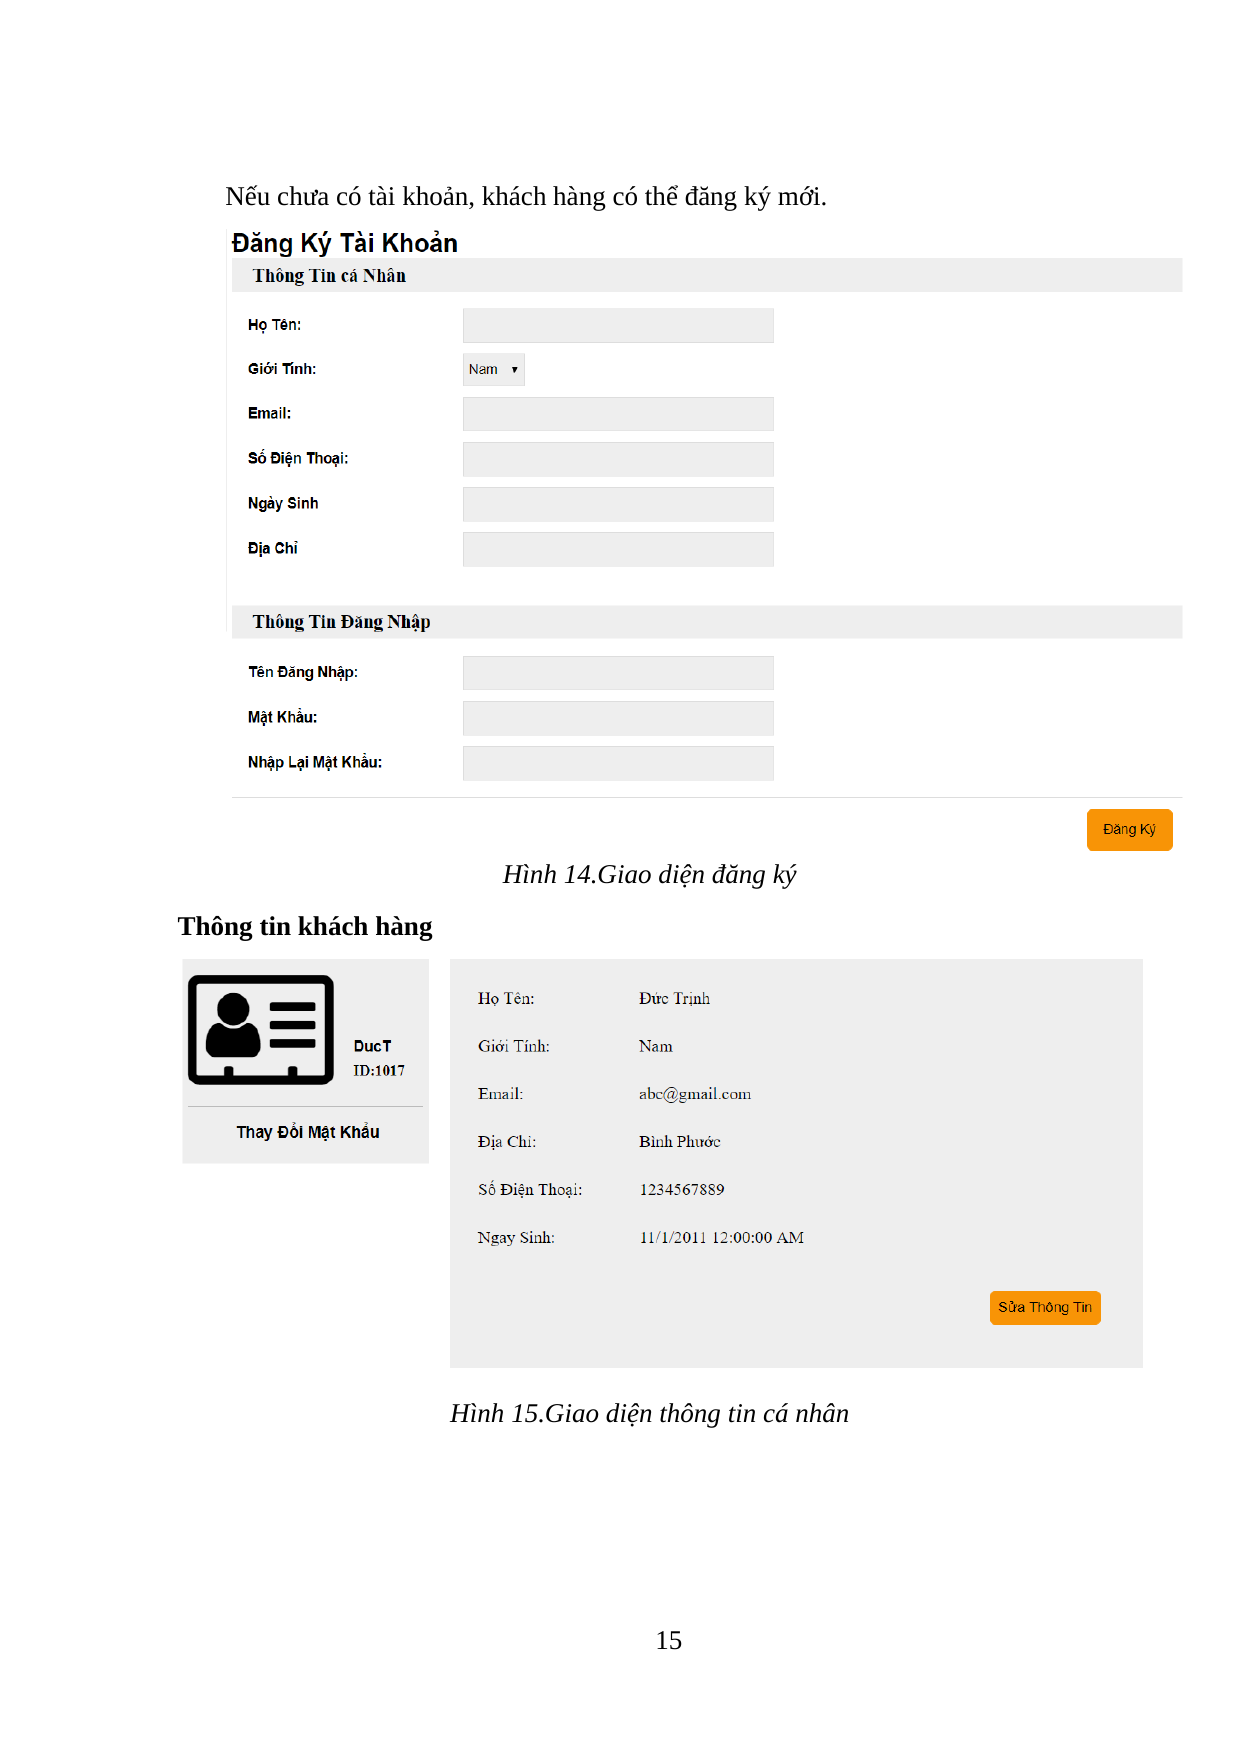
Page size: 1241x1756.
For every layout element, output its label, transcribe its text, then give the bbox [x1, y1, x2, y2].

text Hình 14.Giao diện đăng ký [177, 858, 1122, 889]
picture [177, 941, 1177, 1398]
text Nếu chưa có tài khoản, khách hàng có thể đăng ký mới. [225, 180, 1122, 211]
text Hình 15.Giao diện thông tin cá nhân [177, 1398, 1122, 1428]
picture [225, 211, 1192, 858]
subtitle Thông tin khách hàng [177, 910, 1122, 941]
